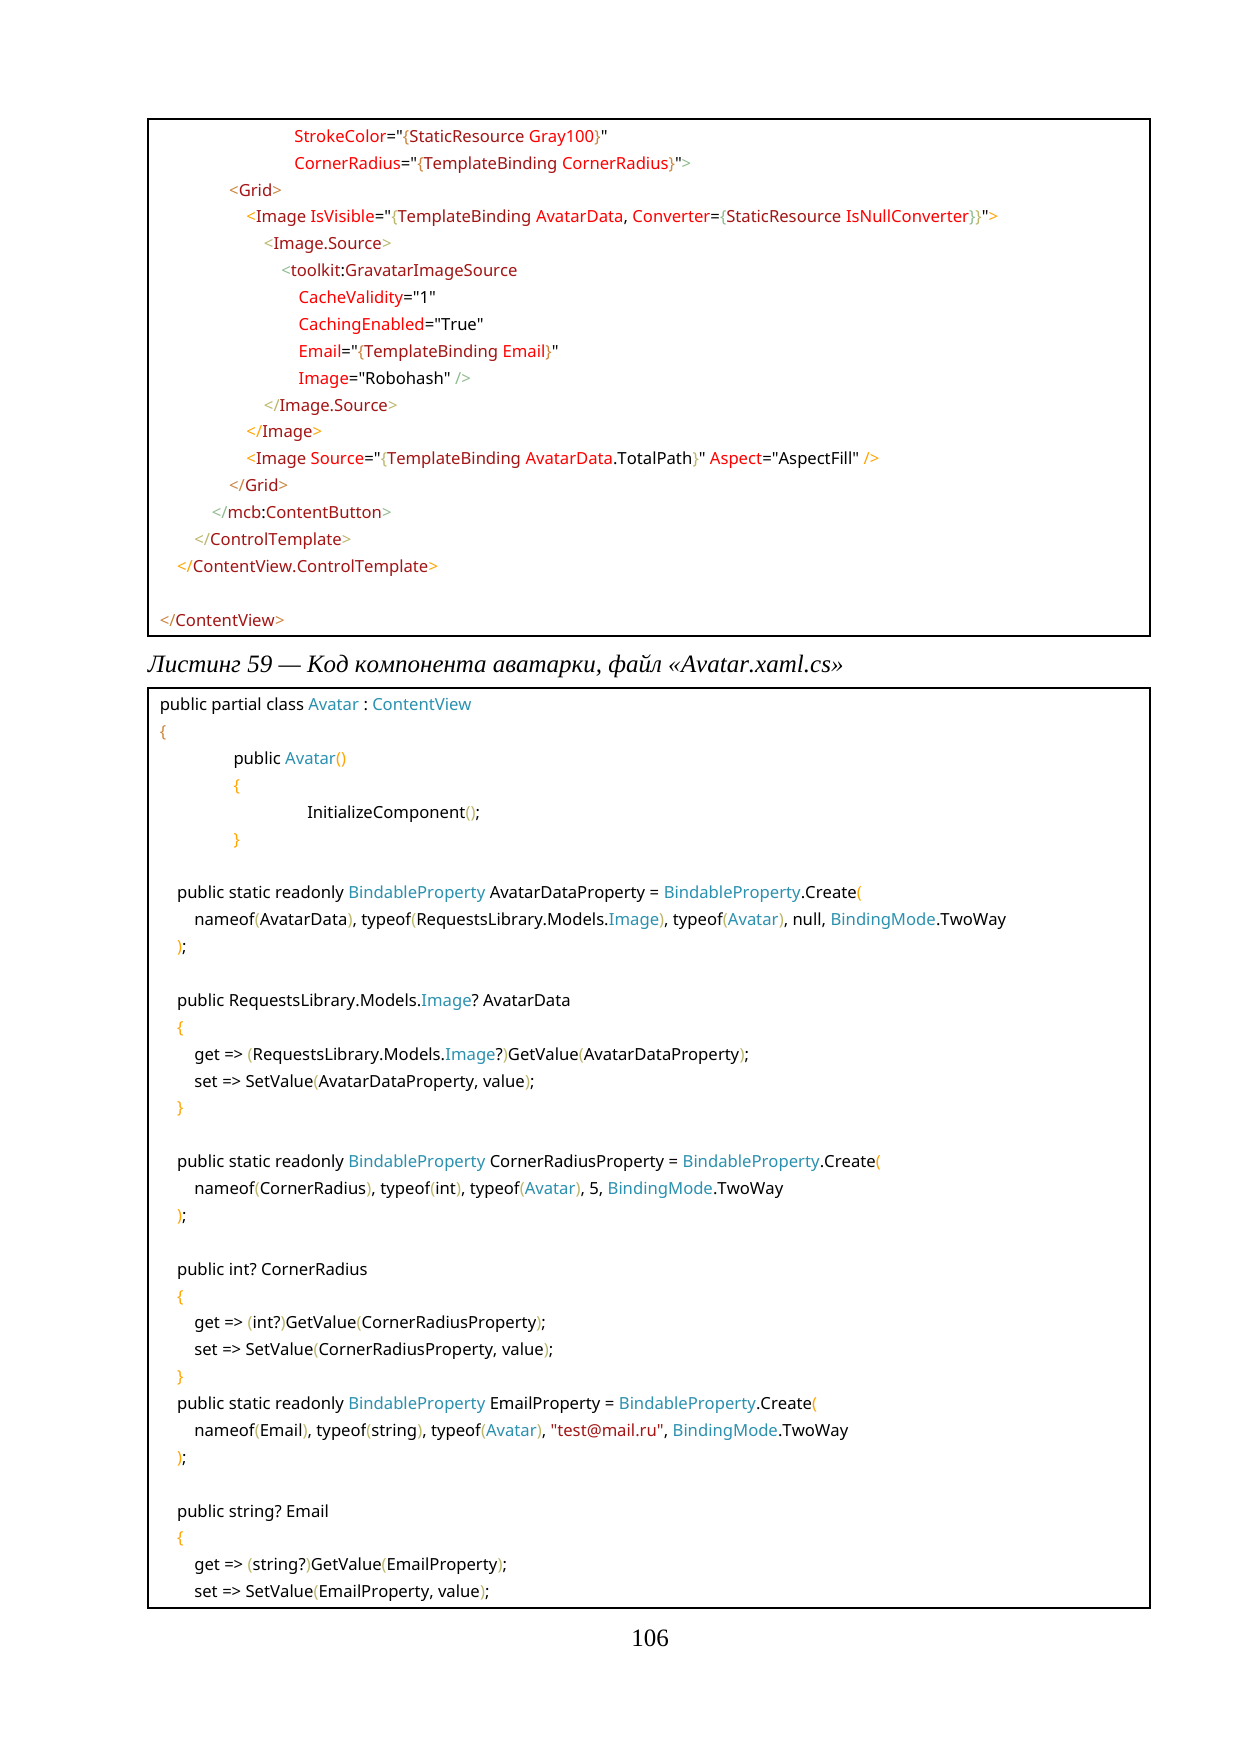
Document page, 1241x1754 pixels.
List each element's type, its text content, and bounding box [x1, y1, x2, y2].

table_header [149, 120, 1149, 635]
list Листинг 59 — Код компонента аватарки, файл «Avatar.xaml.cs» [148, 649, 1152, 678]
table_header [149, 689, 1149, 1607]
